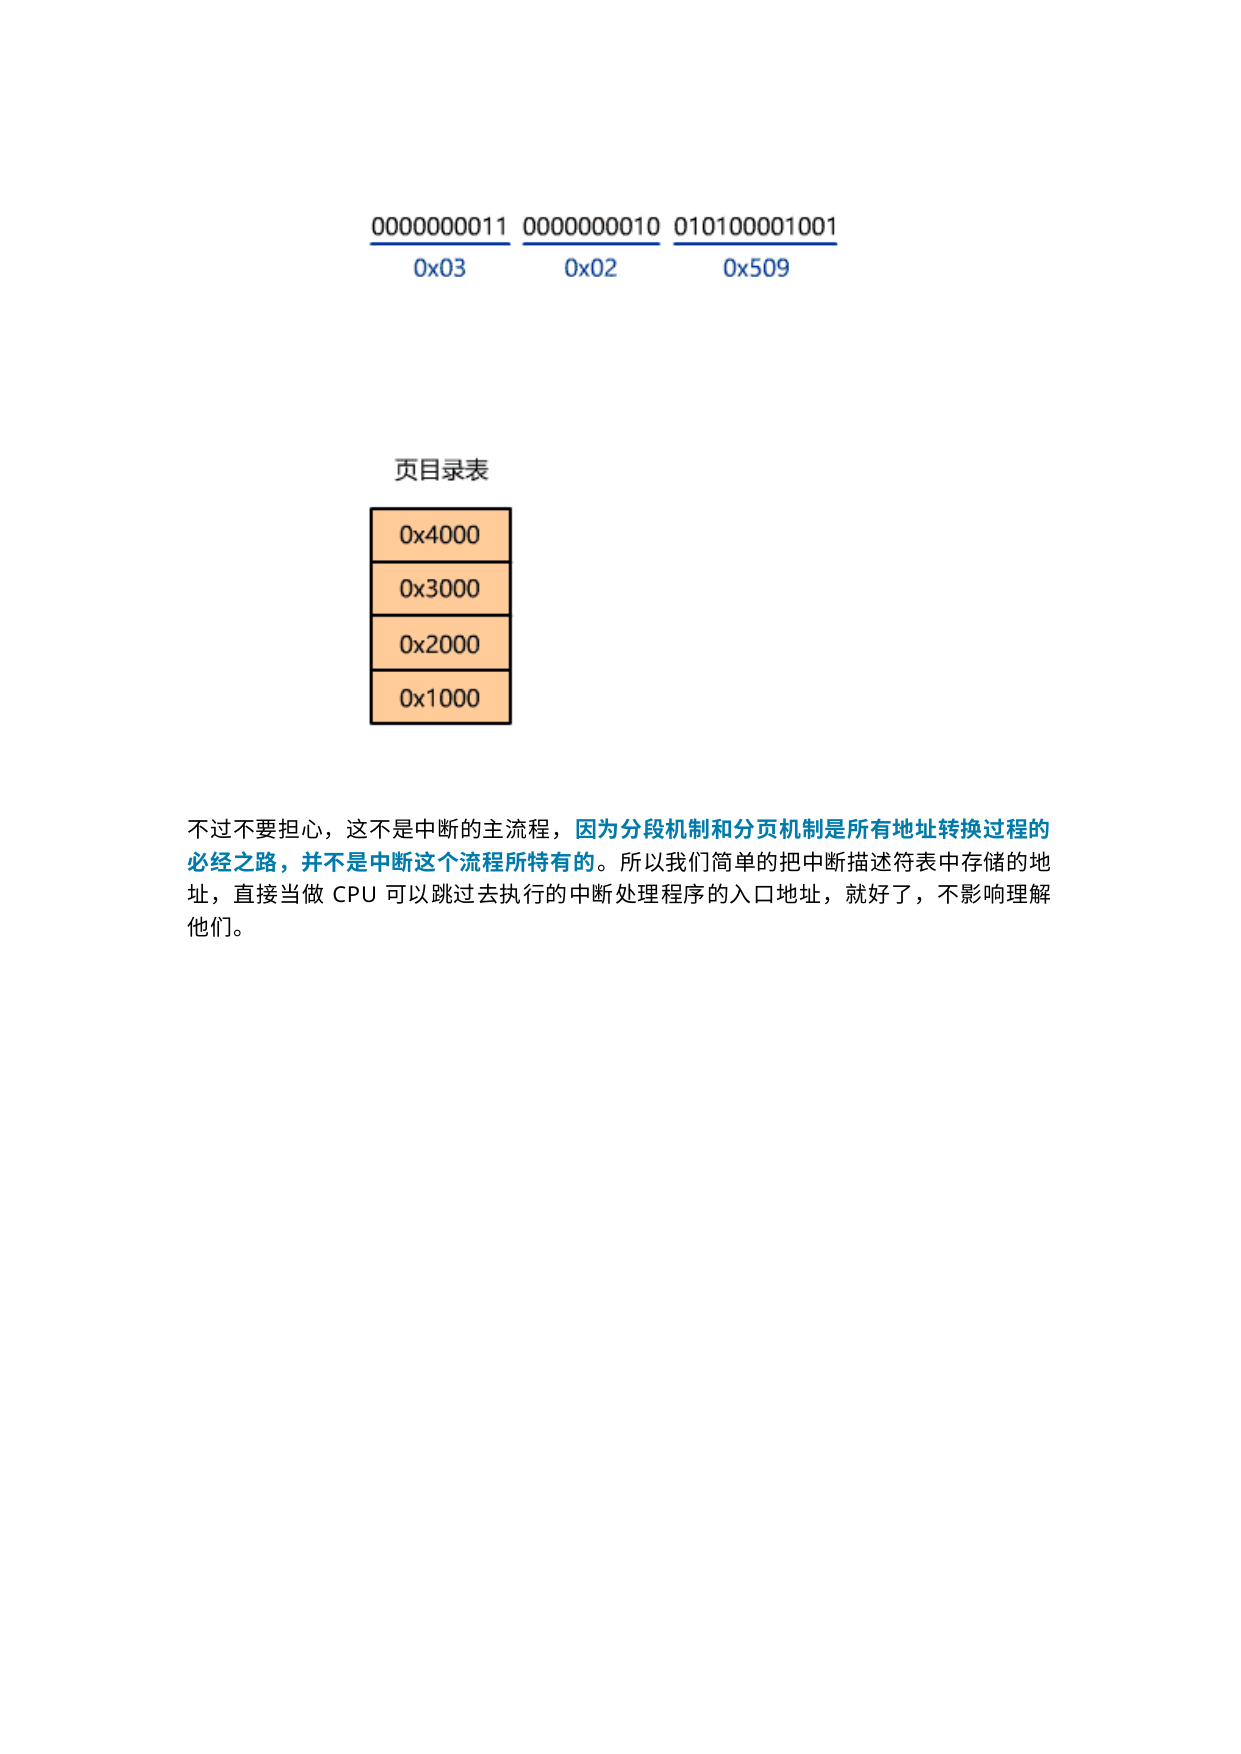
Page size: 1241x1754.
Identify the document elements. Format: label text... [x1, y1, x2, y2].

picture [187, 162, 1047, 788]
text 不过不要担心，这不是中断的主流程，因为分段机制和分页机制是所有地址转换过程的必经之路，并不是中断这个流程所特有的。所以我们简单的把中断描述符表中存储的地址，直接当做 CPU 可以跳过去执行的中断处理程序的入口地址，就好了，不影响理解他们。 [187, 812, 1053, 942]
